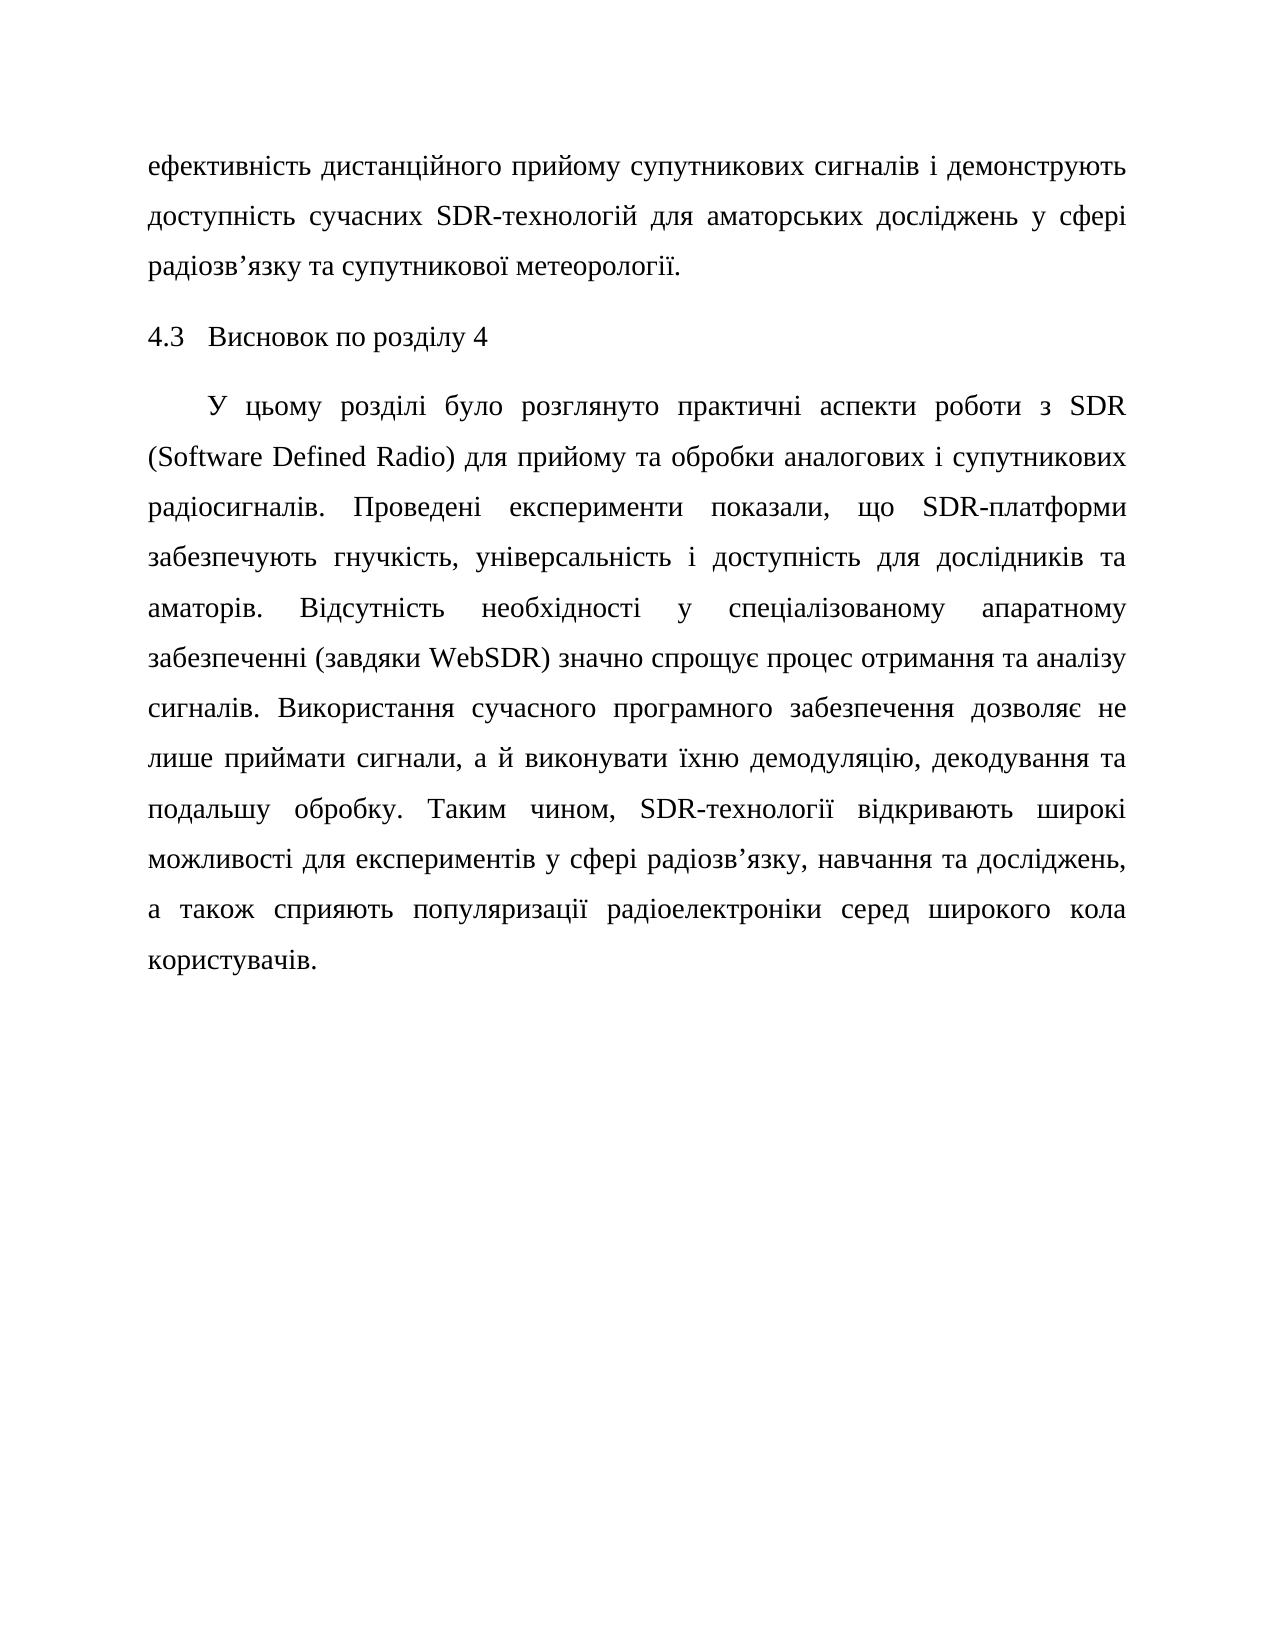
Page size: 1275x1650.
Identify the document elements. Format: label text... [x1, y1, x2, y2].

subtitle Висновок по розділу 4 [148, 319, 1127, 353]
text У цьому розділі було розглянуто практичні аспекти роботи з SDR (Software Defined Radio) для прийому та обробки аналогових і супутникових радіосигналів. Проведені експерименти показали, що SDR-платформи забезпечують гнучкість, універсальність і доступність для дослідників та аматорів. Відсутність необхідності у спеціалізованому апаратному забезпеченні (завдяки WebSDR) значно спрощує процес отримання та аналізу сигналів. Використання сучасного програмного забезпечення дозволяє не лише приймати сигнали, а й виконувати їхню демодуляцію, декодування та подальшу обробку. Таким чином, SDR-технології відкривають широкі можливості для експериментів у сфері радіозв’язку, навчання та досліджень, а також сприяють популяризації радіоелектроніки серед широкого кола користувачів. [148, 388, 1127, 975]
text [148, 148, 1127, 282]
